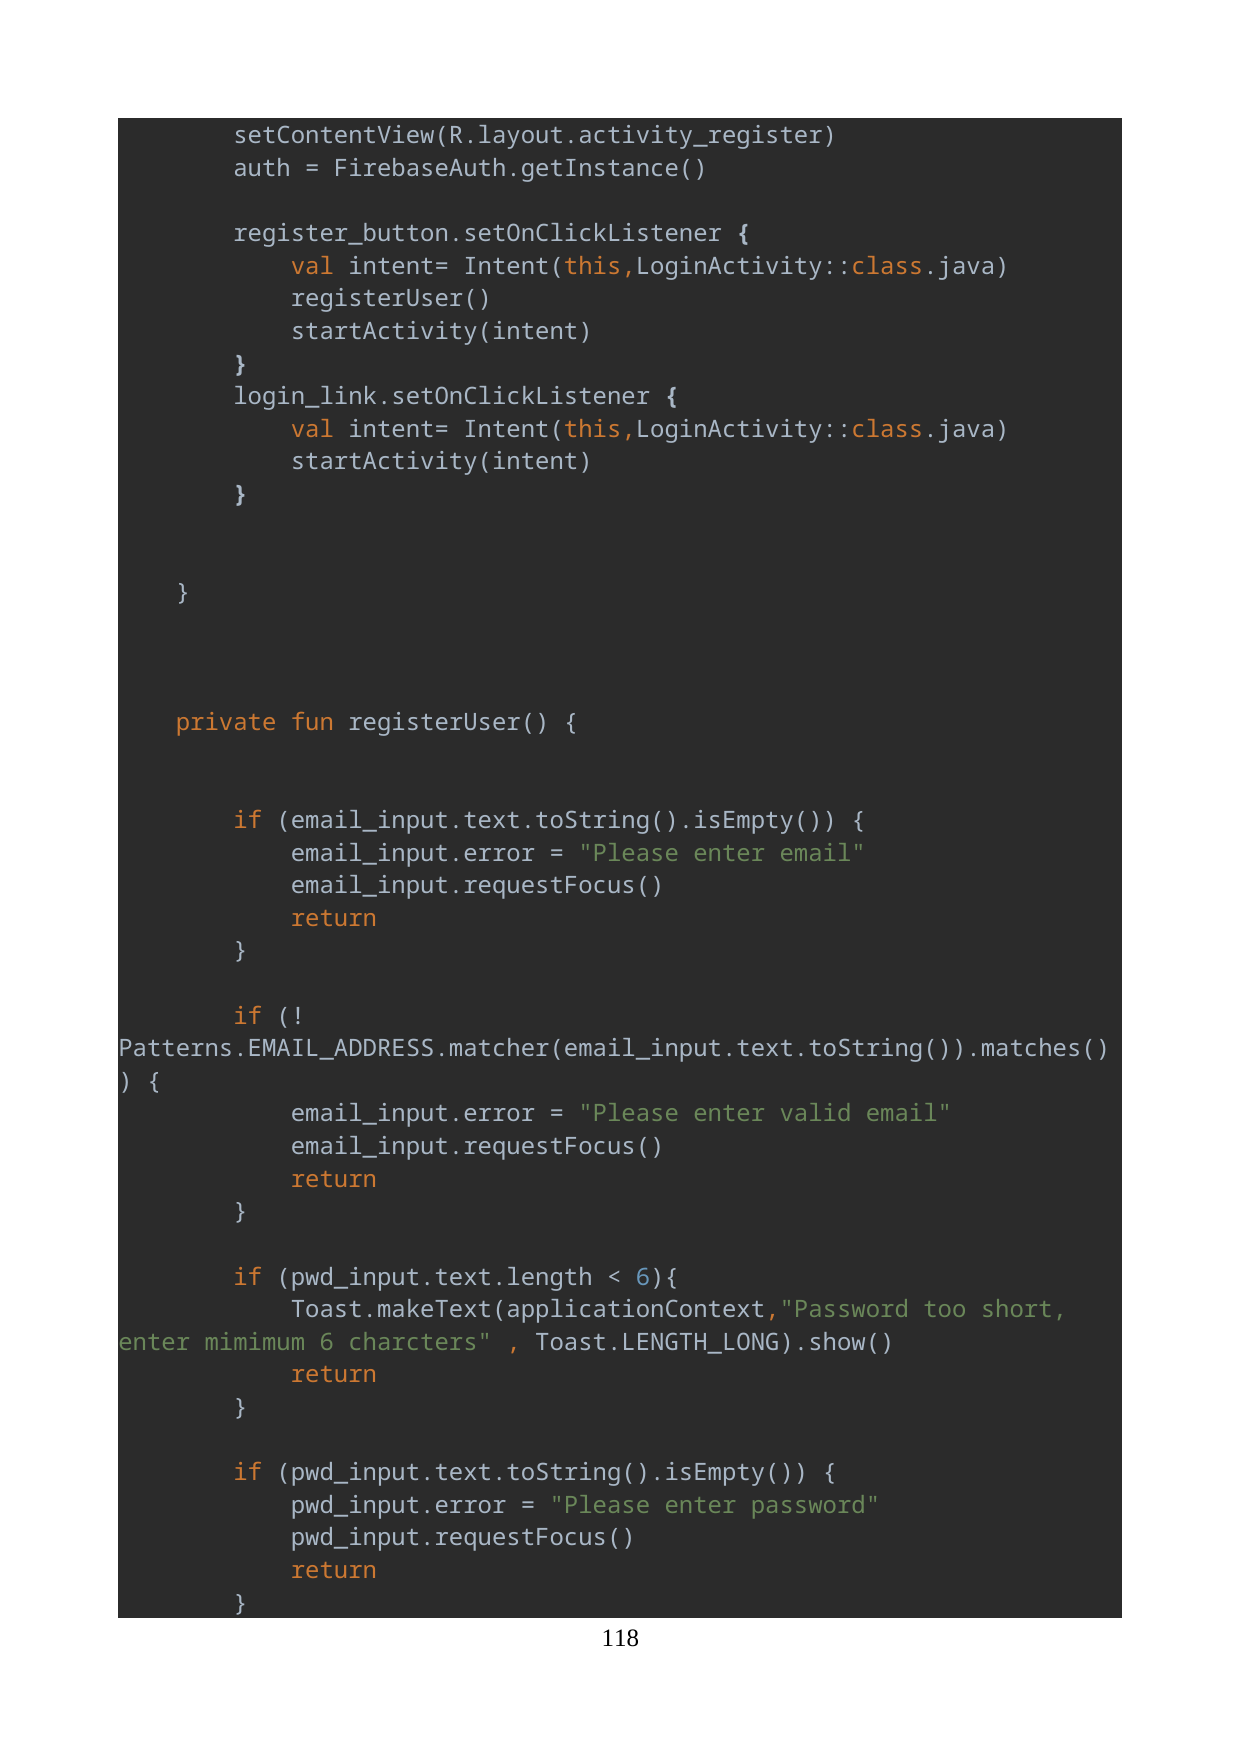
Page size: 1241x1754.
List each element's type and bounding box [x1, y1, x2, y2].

text [118, 118, 1122, 1618]
